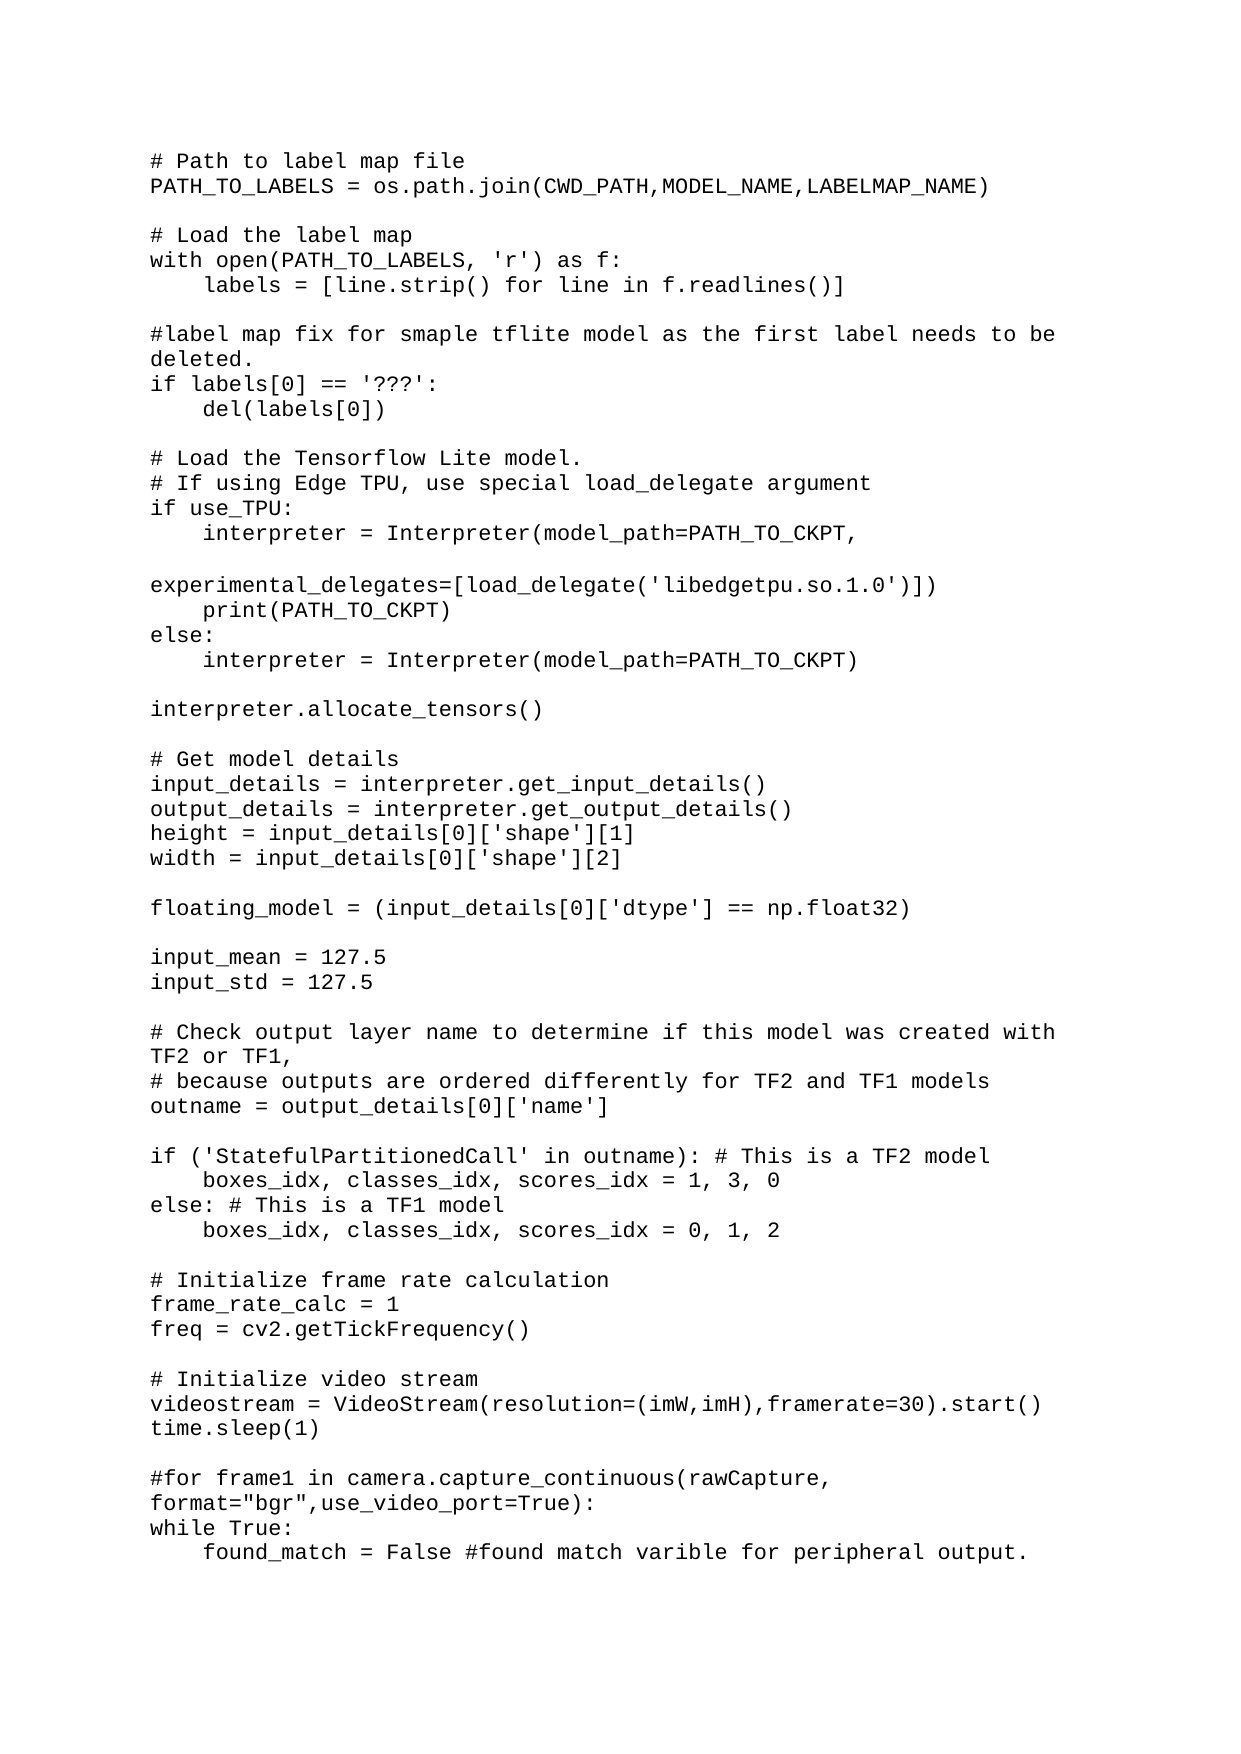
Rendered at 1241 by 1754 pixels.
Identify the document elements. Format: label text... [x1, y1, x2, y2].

text boxes_idx, classes_idx, scores_idx = 1, 3, 0 [150, 1170, 1090, 1194]
text frame_rate_calc = 1 [150, 1294, 1090, 1318]
text interpreter = Interpreter(model_path=PATH_TO_CKPT) [150, 649, 1090, 674]
text PATH_TO_LABELS = os.path.join(CWD_PATH,MODEL_NAME,LABELMAP_NAME) [150, 175, 1090, 199]
text # Path to label map file [150, 150, 1090, 175]
text # Load the label map [150, 224, 1090, 249]
text # Check output layer name to determine if this model was created with TF2 or TF1, [150, 1021, 1090, 1071]
text # Initialize video stream [150, 1368, 1090, 1393]
text interpreter.allocate_tensors() [150, 699, 1090, 723]
text print(PATH_TO_CKPT) [150, 599, 1090, 624]
text found_match = False #found match varible for peripheral output. [150, 1542, 1090, 1566]
text #for frame1 in camera.capture_continuous(rawCapture, format="bgr",use_video_port=True): [150, 1467, 1090, 1517]
text boxes_idx, classes_idx, scores_idx = 0, 1, 2 [150, 1219, 1090, 1244]
text time.sleep(1) [150, 1418, 1090, 1442]
text width = input_details[0]['shape'][2] [150, 847, 1090, 872]
text videostream = VideoStream(resolution=(imW,imH),framerate=30).start() [150, 1393, 1090, 1418]
text input_mean = 127.5 [150, 947, 1090, 971]
text if labels[0] == '???': [150, 373, 1090, 398]
text #label map fix for smaple tflite model as the first label needs to be deleted. [150, 323, 1090, 373]
text input_details = interpreter.get_input_details() [150, 773, 1090, 798]
text freq = cv2.getTickFrequency() [150, 1318, 1090, 1343]
text while True: [150, 1517, 1090, 1542]
text outname = output_details[0]['name'] [150, 1095, 1090, 1120]
text # Get model details [150, 748, 1090, 773]
text else: [150, 624, 1090, 649]
text output_details = interpreter.get_output_details() [150, 798, 1090, 823]
text floating_model = (input_details[0]['dtype'] == np.float32) [150, 897, 1090, 922]
text # Load the Tensorflow Lite model. [150, 447, 1090, 472]
text height = input_details[0]['shape'][1] [150, 823, 1090, 847]
text input_std = 127.5 [150, 971, 1090, 996]
text interpreter = Interpreter(model_path=PATH_TO_CKPT, [150, 522, 1090, 547]
text if ('StatefulPartitionedCall' in outname): # This is a TF2 model [150, 1145, 1090, 1170]
text if use_TPU: [150, 497, 1090, 522]
text else: # This is a TF1 model [150, 1194, 1090, 1219]
text labels = [line.strip() for line in f.readlines()] [150, 274, 1090, 299]
text # because outputs are ordered differently for TF2 and TF1 models [150, 1071, 1090, 1095]
text # Initialize frame rate calculation [150, 1269, 1090, 1294]
text del(labels[0]) [150, 398, 1090, 423]
text # If using Edge TPU, use special load_delegate argument [150, 472, 1090, 497]
text experimental_delegates=[load_delegate('libedgetpu.so.1.0')]) [150, 547, 1090, 599]
text with open(PATH_TO_LABELS, 'r') as f: [150, 249, 1090, 274]
